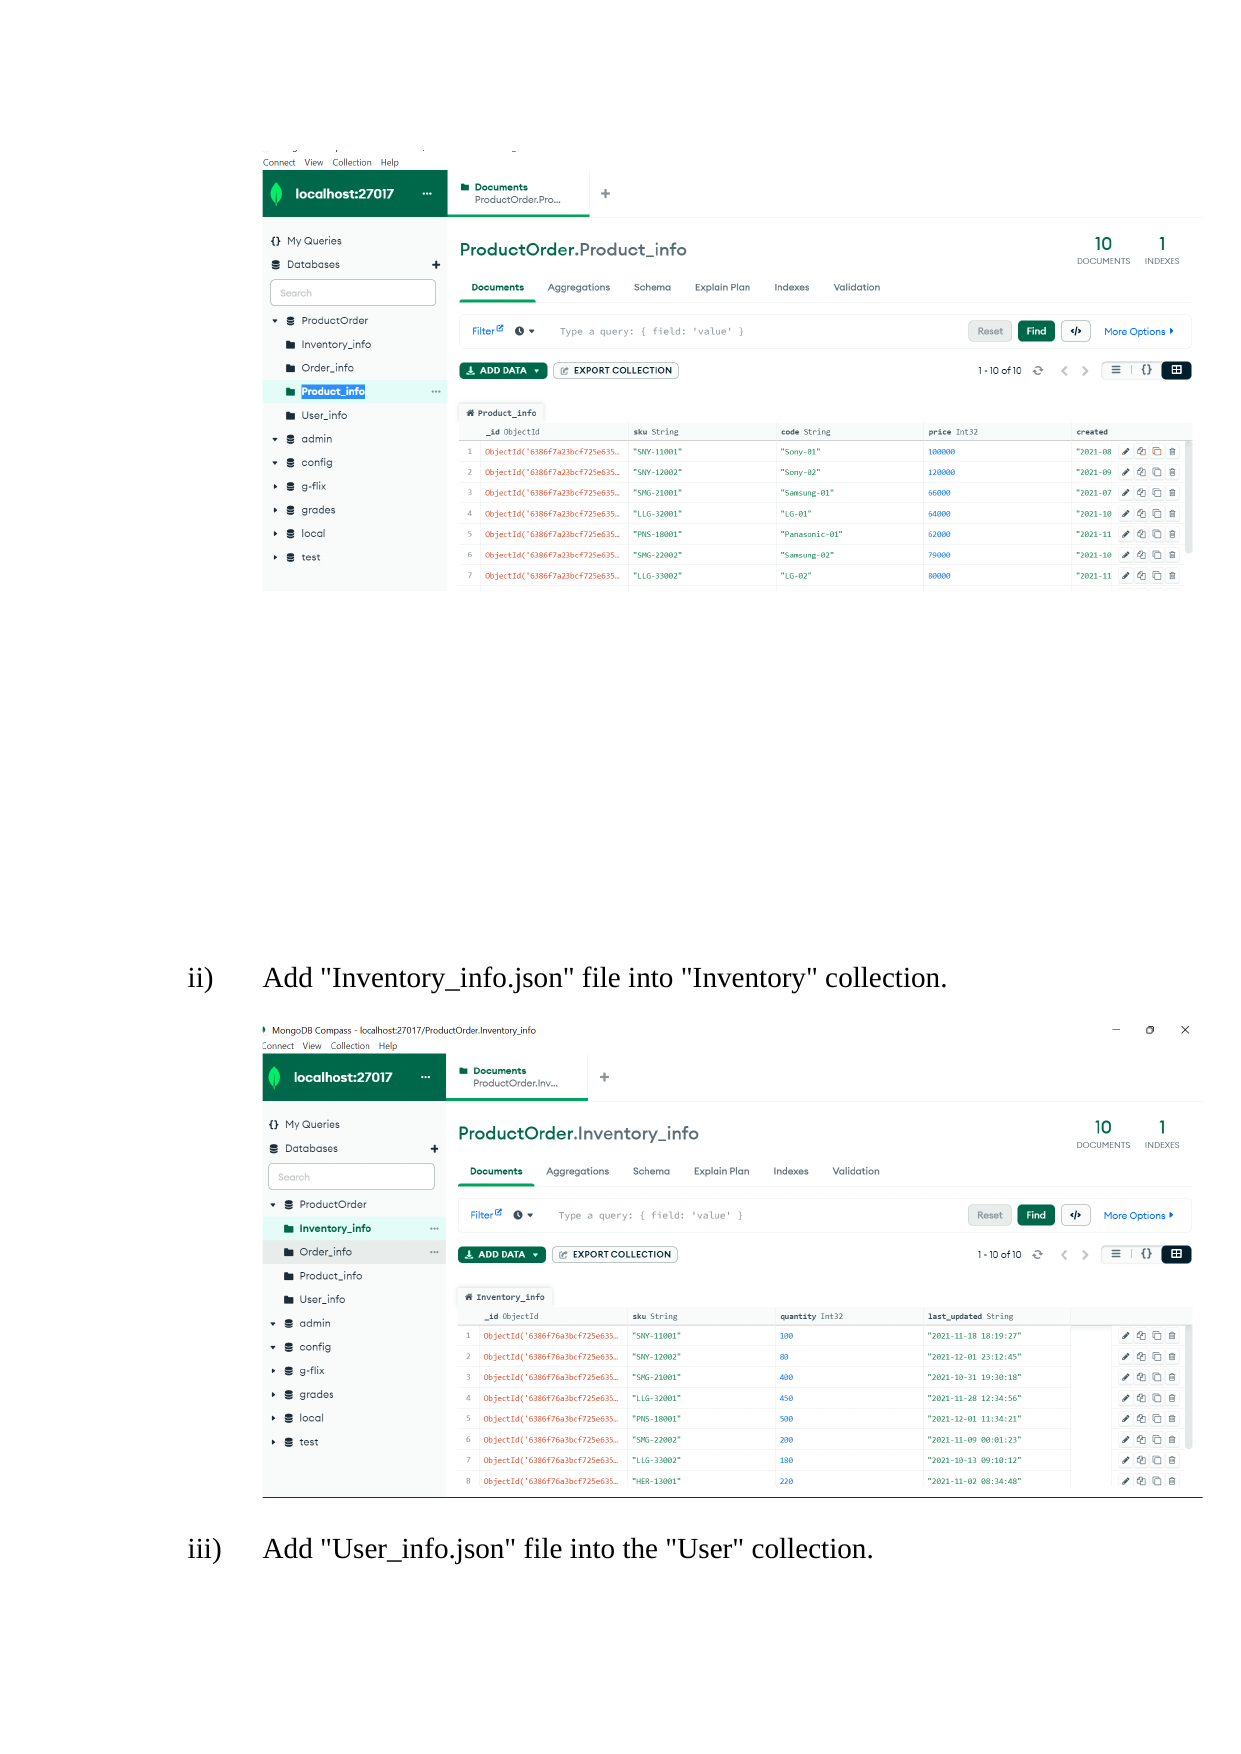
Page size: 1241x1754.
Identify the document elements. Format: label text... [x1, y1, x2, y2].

list Add "Inventory_info.json" file into "Inventory" collection. [187, 960, 1090, 993]
picture [262, 150, 1203, 591]
list Add "User_info.json" file into the "User" collection. [187, 1531, 1090, 1564]
picture [262, 1026, 1203, 1498]
